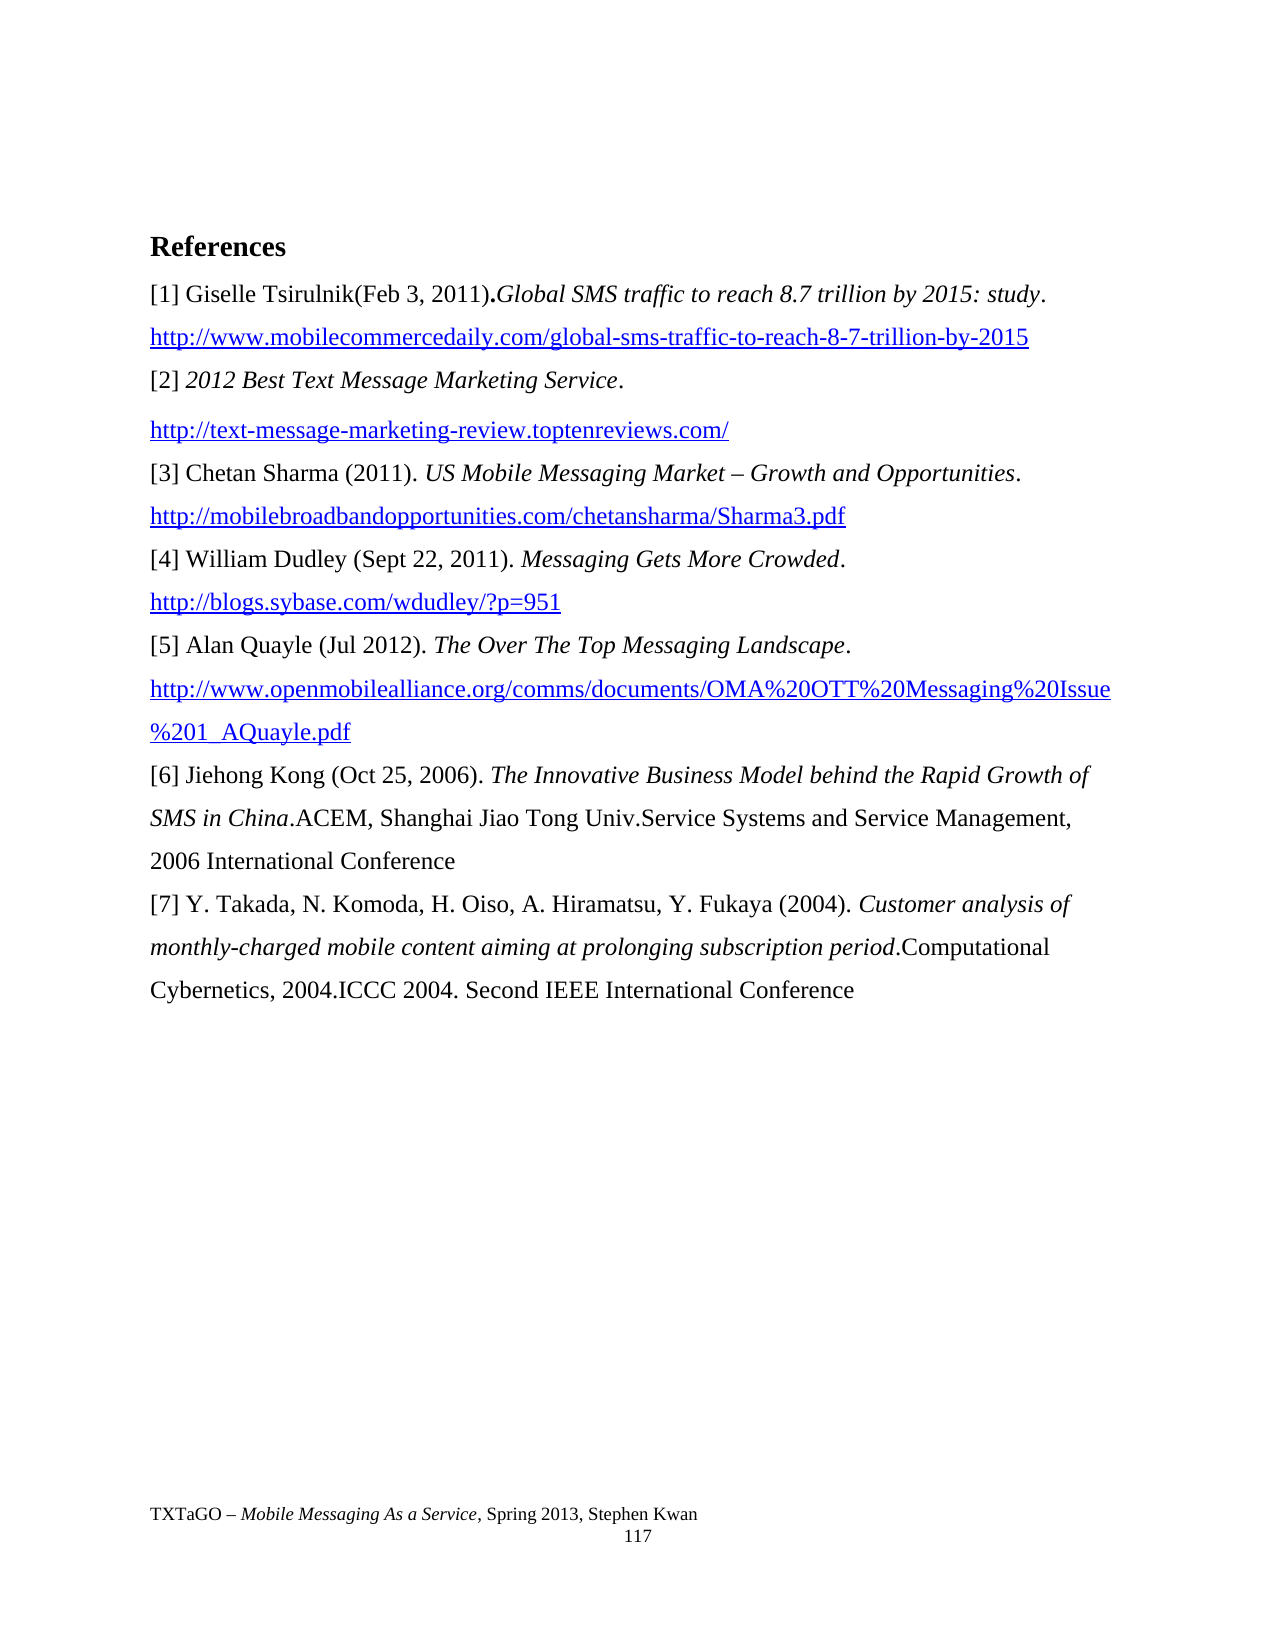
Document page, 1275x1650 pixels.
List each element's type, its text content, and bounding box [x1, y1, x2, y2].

text [5] Alan Quayle (Jul 2012). The Over The Top Messaging Landscape. [150, 631, 1125, 659]
text [1] Giselle Tsirulnik(Feb 3, 2011).Global SMS traffic to reach 8.7 trillion by 2015: study. http://www.mobilecommercedaily.com/global-sms-traffic-to-reach-8-7-trillion-by-2015 [150, 279, 1125, 351]
text [4] William Dudley (Sept 22, 2011). Messaging Gets More Crowded. [150, 544, 1125, 573]
text [6] Jiehong Kong (Oct 25, 2006). The Innovative Business Model behind the Rapid Growth of SMS in China.ACEM, Shanghai Jiao Tong Univ.Service Systems and Service Management, 2006 International Conference [150, 760, 1125, 875]
text http://www.openmobilealliance.org/comms/documents/OMA%20OTT%20Messaging%20Issue%201_AQuayle.pdf [150, 674, 1125, 746]
text http://blogs.sybase.com/wdudley/?p=951 [150, 587, 1125, 616]
text http://text-message-marketing-review.toptenreviews.com/ [150, 415, 1125, 444]
text http://mobilebroadbandopportunities.com/chetansharma/Sharma3.pdf [150, 501, 1125, 530]
subtitle References [150, 229, 1125, 262]
text [2] 2012 Best Text Message Marketing Service. [150, 365, 1125, 394]
text [7] Y. Takada, N. Komoda, H. Oiso, A. Hiramatsu, Y. Fukaya (2004). Customer analysis of monthly-charged mobile content aiming at prolonging subscription period.Computational Cybernetics, 2004.ICCC 2004. Second IEEE International Conference [150, 889, 1125, 1004]
text [3] Chetan Sharma (2011). US Mobile Messaging Market – Growth and Opportunities. [150, 458, 1125, 487]
